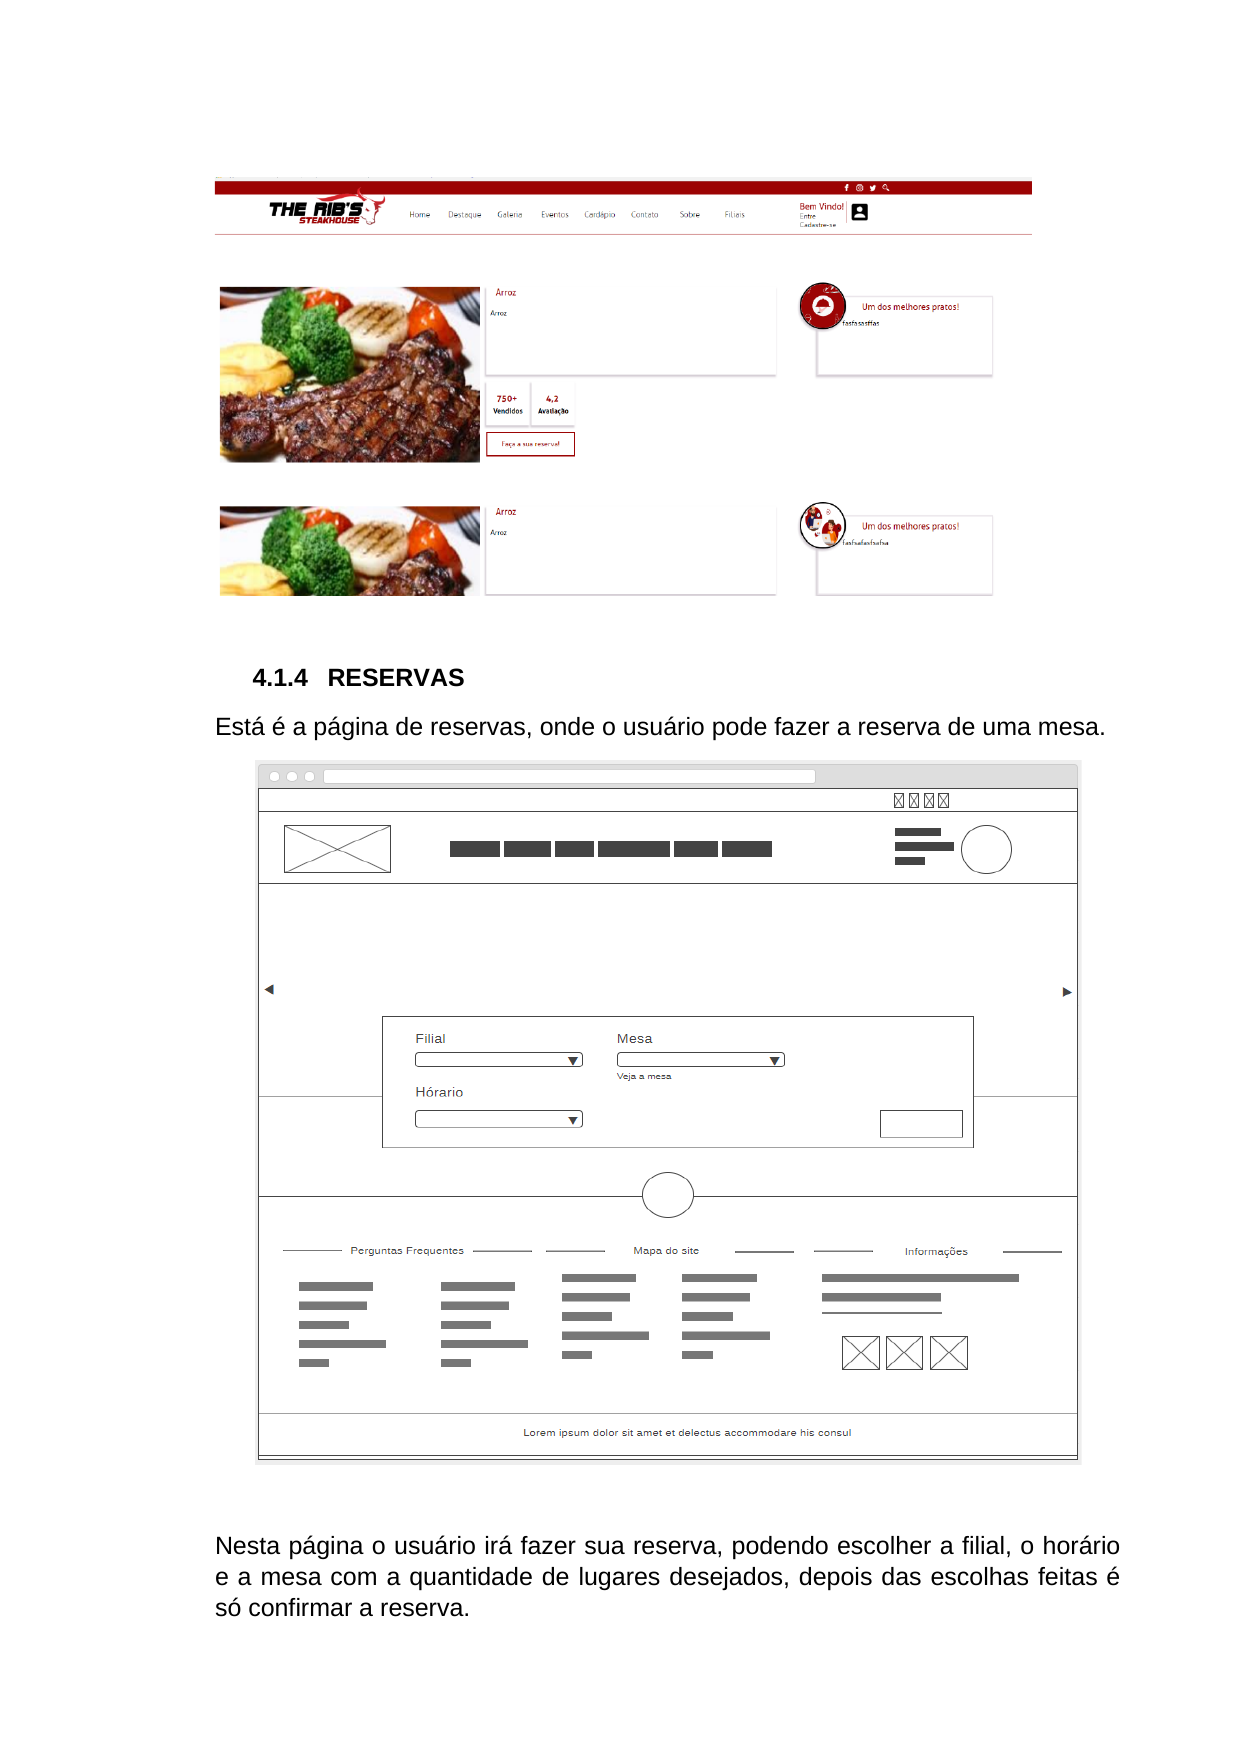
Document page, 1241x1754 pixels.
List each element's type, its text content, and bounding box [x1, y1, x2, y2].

picture [255, 760, 1082, 1465]
list Reservas [252, 662, 1122, 691]
picture [214, 177, 1032, 596]
text Está é a página de reservas, onde o usuário pode fazer a reserva de uma mesa. [215, 712, 1122, 741]
text Nesta página o usuário irá fazer sua reserva, podendo escolher a filial, o horário e a mesa com a quantidade de lugares desejados, depois das escolhas feitas é só confirmar a reserva. [215, 1531, 1122, 1622]
